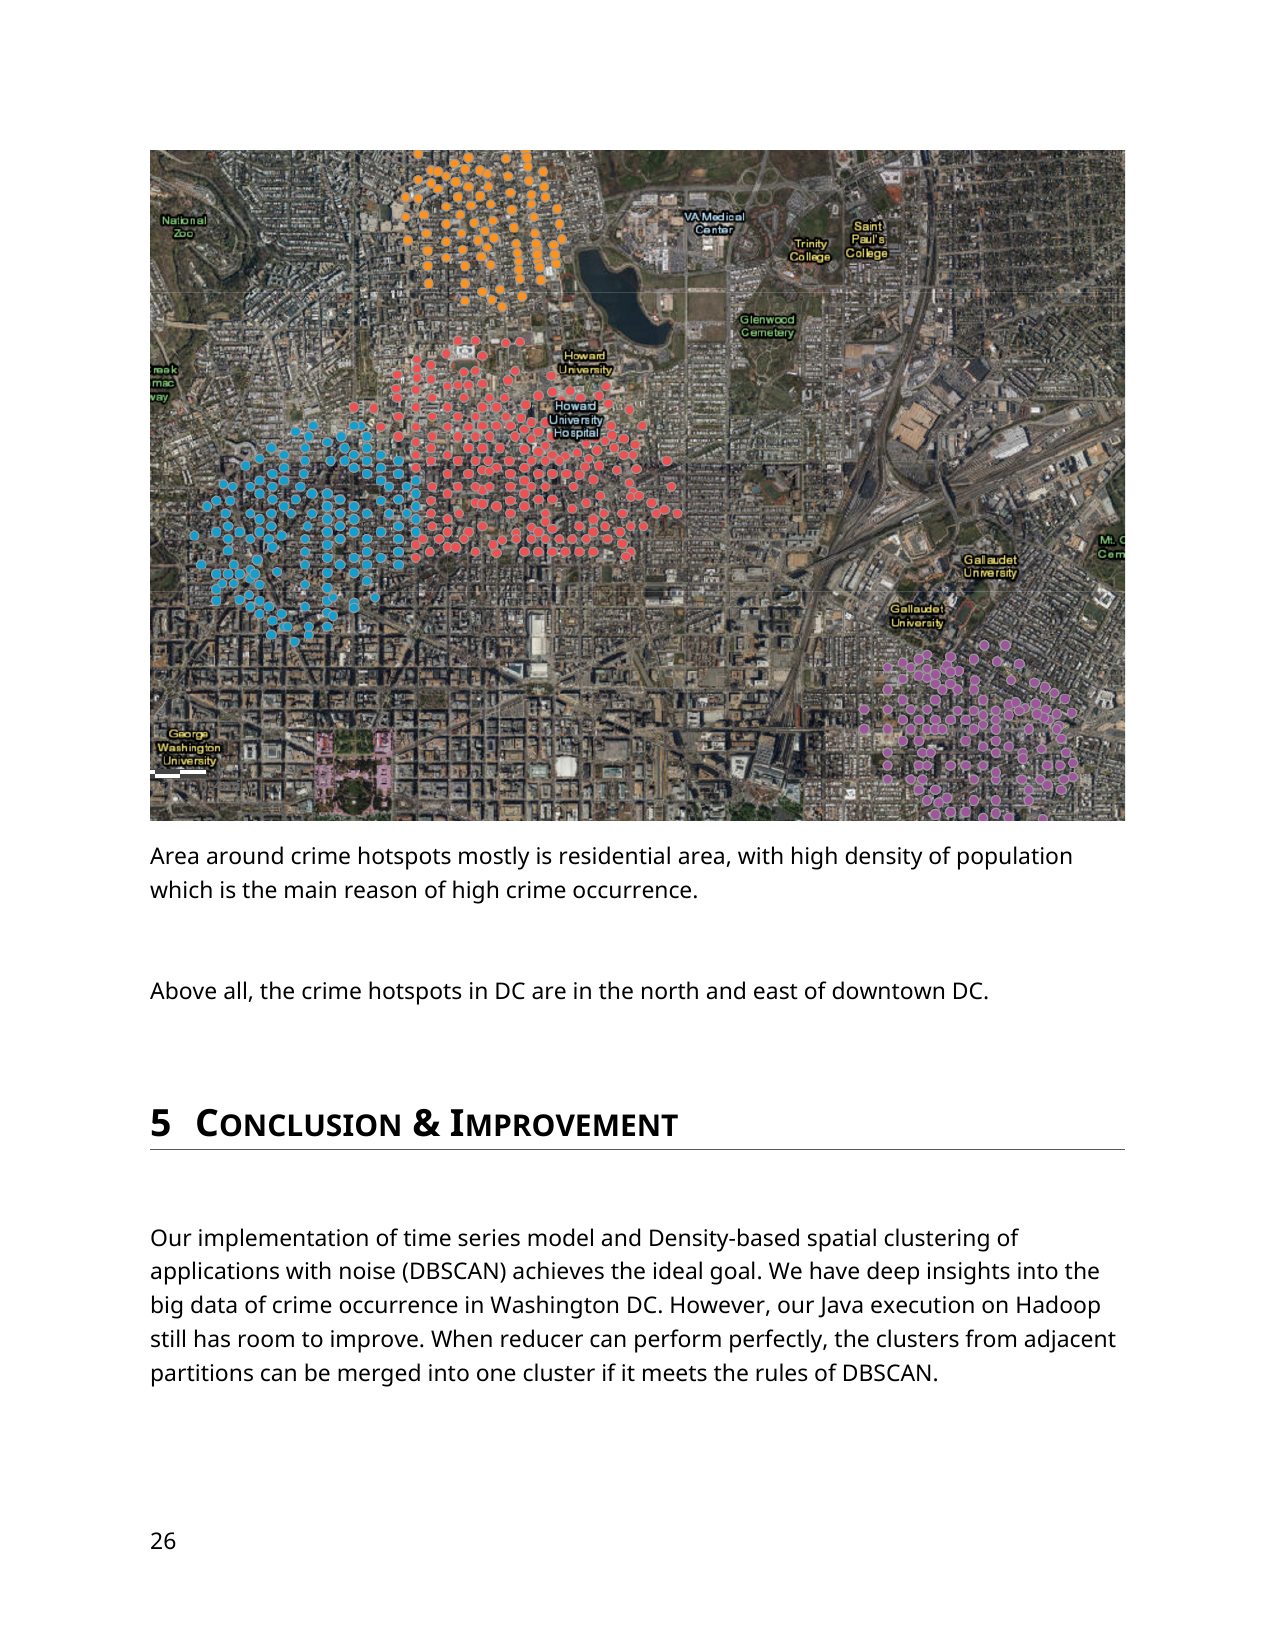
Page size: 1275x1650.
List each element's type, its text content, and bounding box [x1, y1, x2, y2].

text Our implementation of time series model and Density-based spatial clustering of applications with noise (DBSCAN) achieves the ideal goal. We have deep insights into the big data of crime occurrence in Washington DC. However, our Java execution on Hadoop still has room to improve. When reducer can perform perfectly, the clusters from adjacent partitions can be merged into one cluster if it meets the rules of DBSCAN. [150, 1222, 1125, 1388]
text Area around crime hotspots mostly is residential area, with high density of population which is the main reason of high crime occurrence. [150, 840, 1125, 905]
text Above all, the crime hotspots in DC are in the north and east of downtown DC. [150, 974, 1125, 1006]
subtitle Conclusion & Improvement [150, 1096, 1125, 1149]
picture [150, 150, 1125, 821]
